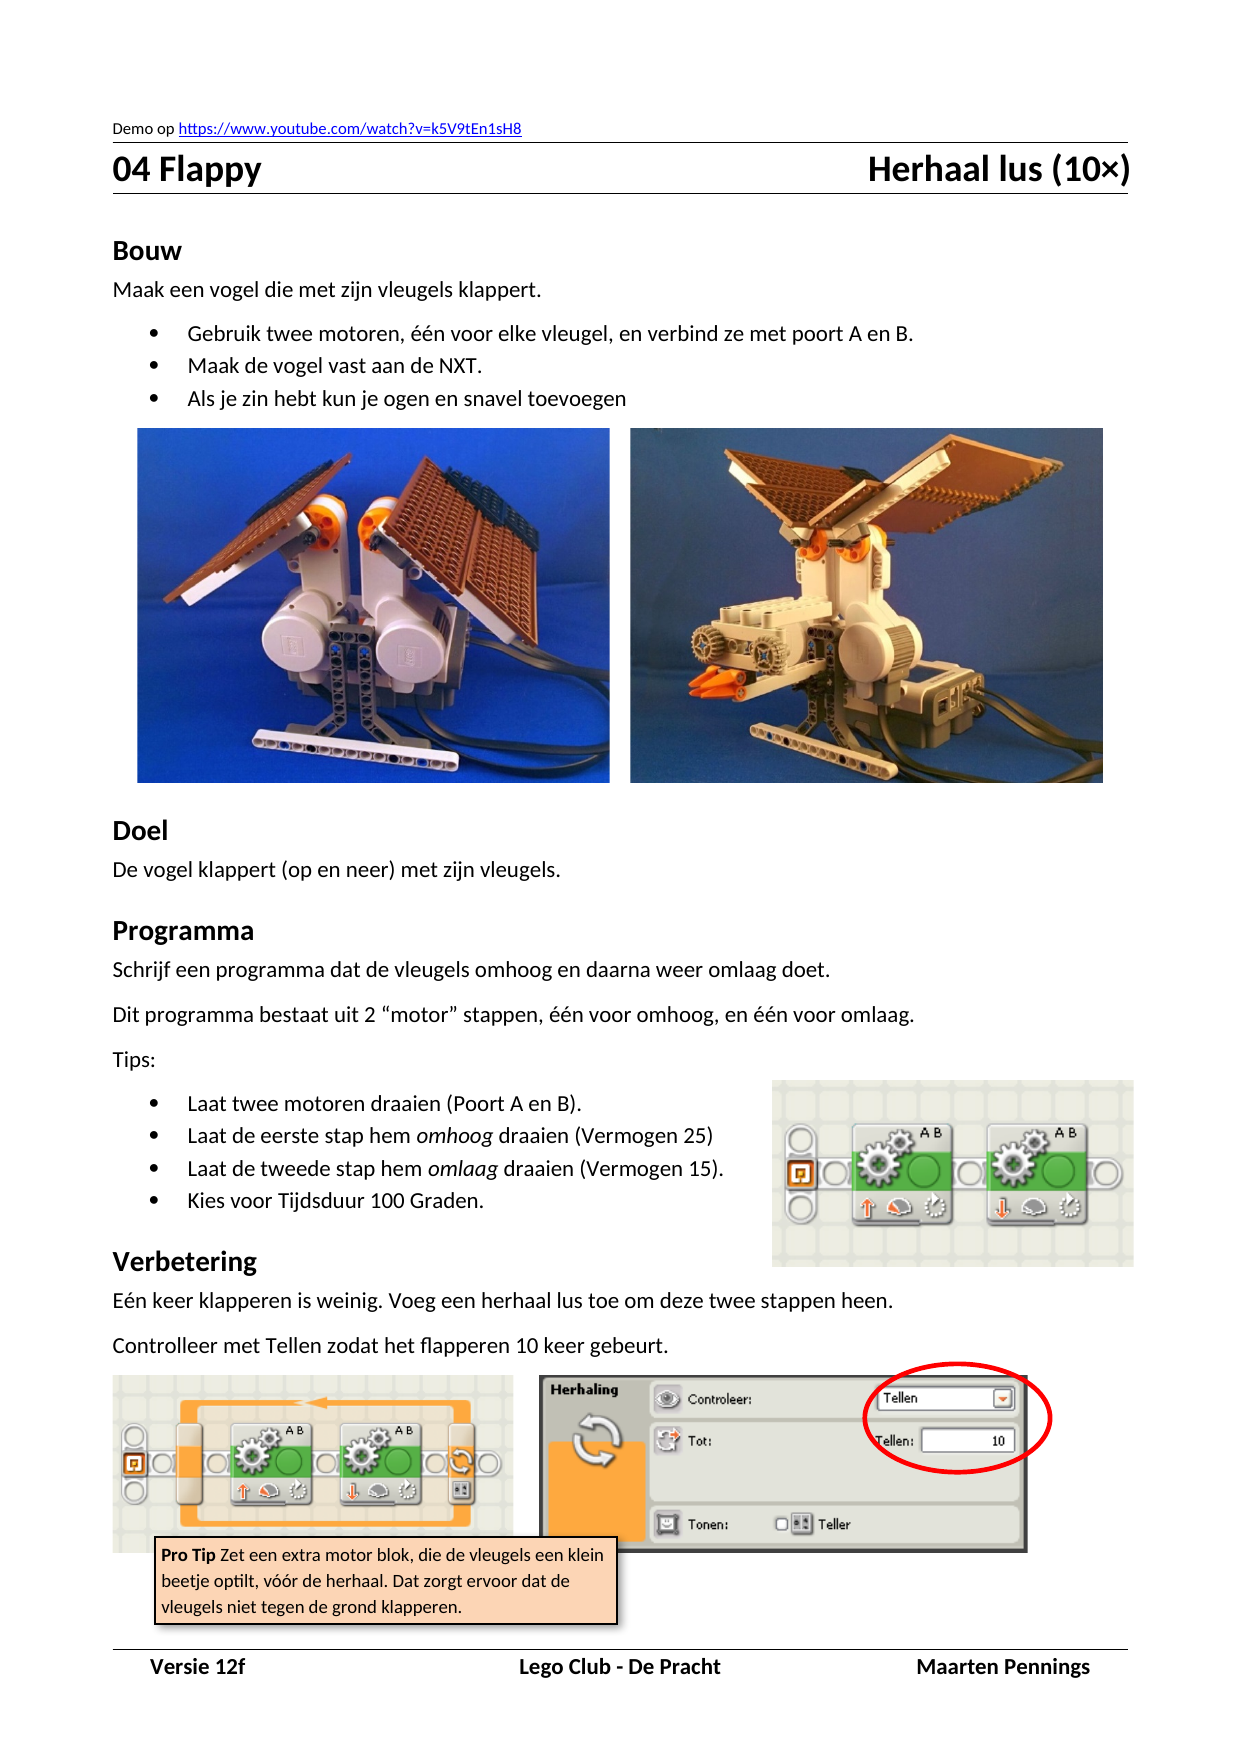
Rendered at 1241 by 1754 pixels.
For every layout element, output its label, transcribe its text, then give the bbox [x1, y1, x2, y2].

text De vogel klappert (op en neer) met zijn vleugels. [112, 855, 1128, 883]
text Verbetering [112, 1243, 1128, 1279]
picture [539, 1375, 1028, 1553]
text 04 Flappy Herhaal lus (10×) [112, 143, 1128, 194]
text Schrijf een programma dat de vleugels omhoog en daarna weer omlaag doet. [112, 955, 1128, 983]
picture [137, 428, 610, 783]
picture [772, 1080, 1134, 1267]
text Dit programma bestaat uit 2 “motor” stappen, één voor omhoog, en één voor omlaag. [112, 1000, 1128, 1028]
list Laat twee motoren draaien (Poort A en B). [150, 1089, 772, 1117]
text Demo op https://www.youtube.com/watch?v=k5V9tEn1sH8 [112, 118, 1128, 138]
text Programma [112, 912, 1128, 948]
text Controlleer met Tellen zodat het flapperen 10 keer gebeurt. [112, 1331, 1128, 1359]
text Maak een vogel die met zijn vleugels klappert. [112, 275, 1128, 303]
list Laat de tweede stap hem omlaag draaien (Vermogen 15). [150, 1154, 772, 1182]
text Bouw [112, 232, 1128, 267]
list Laat de eerste stap hem omhoog draaien (Vermogen 25) [150, 1122, 772, 1149]
list Maak de vogel vast aan de NXT. [150, 352, 1128, 380]
text Eén keer klapperen is weinig. Voeg een herhaal lus toe om deze twee stappen heen. [112, 1286, 1128, 1314]
picture [112, 1375, 514, 1553]
list Als je zin hebt kun je ogen en snavel toevoegen [150, 384, 1128, 412]
text Doel [112, 812, 1128, 848]
picture [630, 428, 1103, 783]
list Gebruik twee motoren, één voor elke vleugel, en verbind ze met poort A en B. [150, 319, 1128, 347]
picture [868, 1375, 1028, 1469]
list Kies voor Tijdsduur 100 Graden. [150, 1186, 772, 1214]
text Tips: [112, 1045, 1128, 1073]
